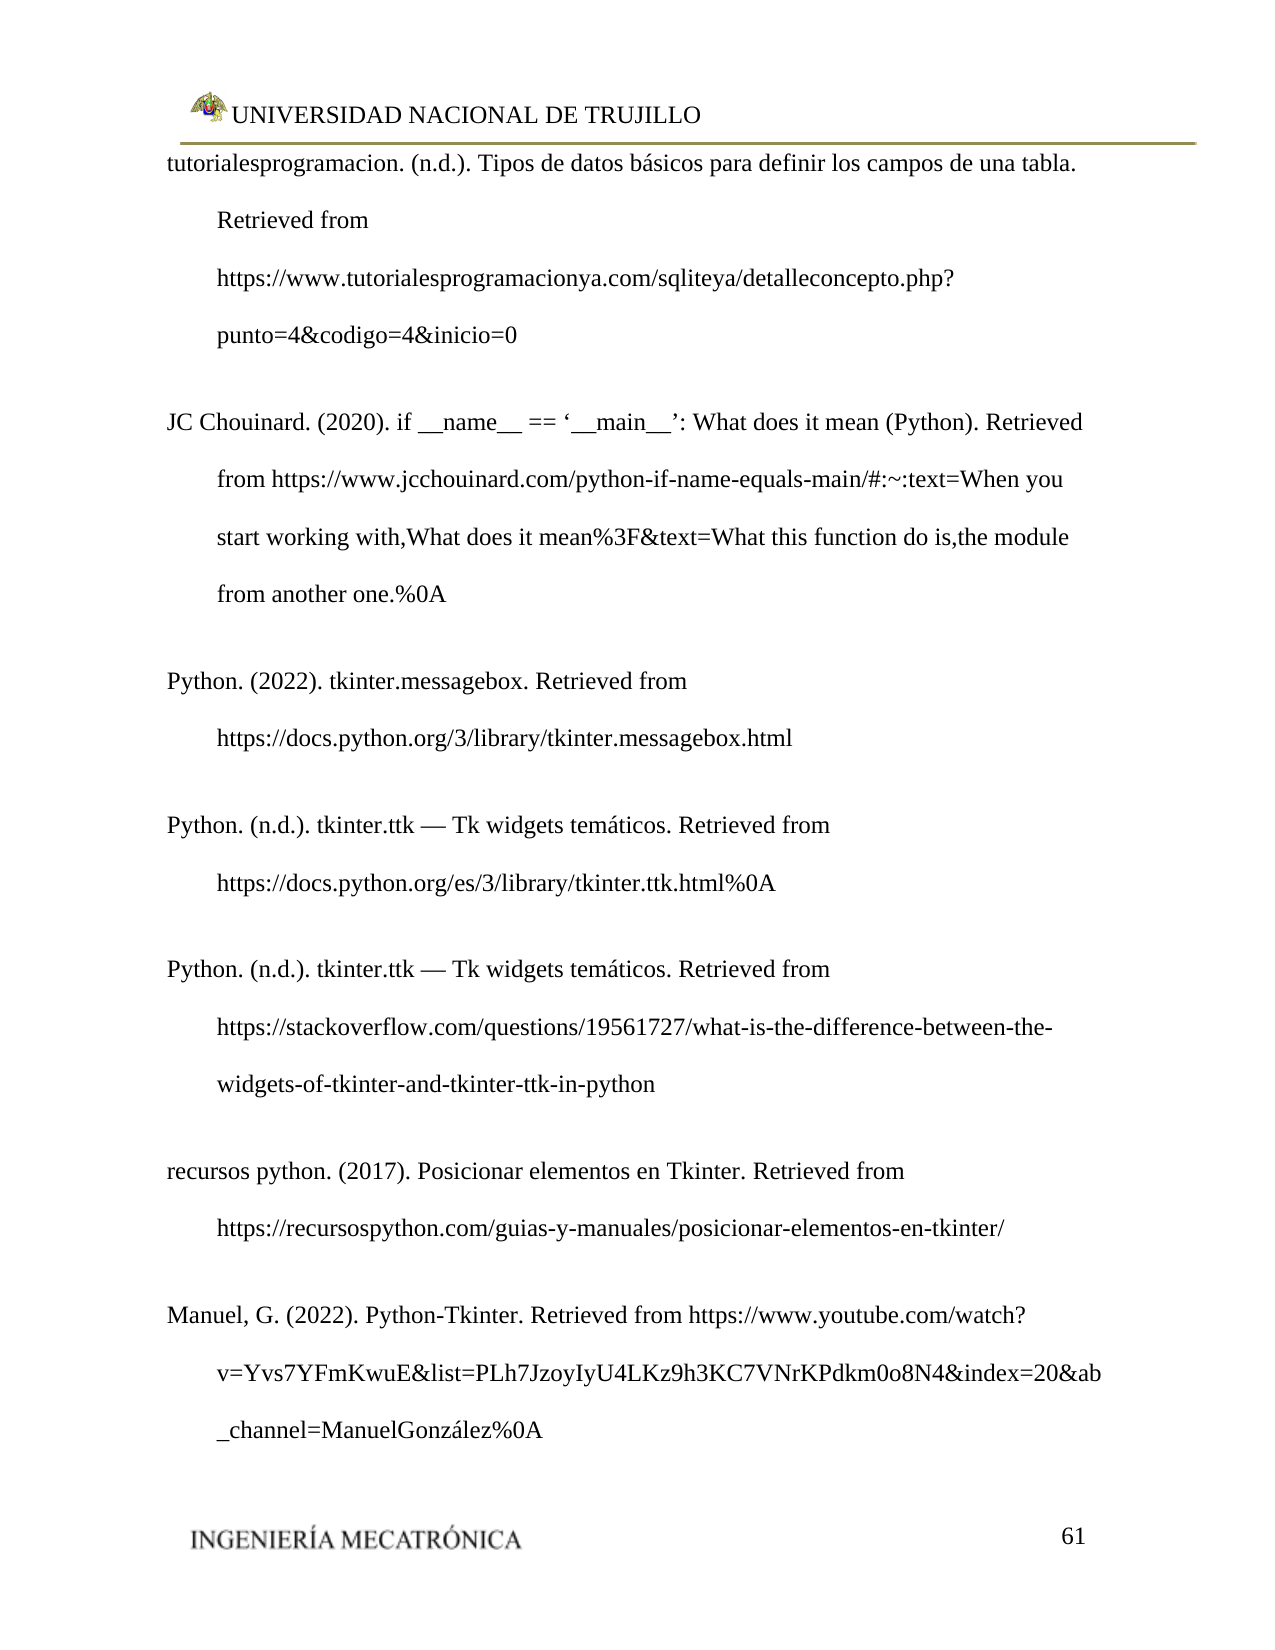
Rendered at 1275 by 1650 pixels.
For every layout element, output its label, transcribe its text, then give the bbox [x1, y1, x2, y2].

text Python. (2022). tkinter.messagebox. Retrieved from https://docs.python.org/3/library/tkinter.messagebox.html [167, 666, 1112, 752]
picture [176, 1509, 569, 1570]
text Python. (n.d.). tkinter.ttk — Tk widgets temáticos. Retrieved from https://stackoverflow.com/questions/19561727/what-is-the-difference-between-the-widgets-of-tkinter-and-tkinter-ttk-in-python [167, 954, 1112, 1098]
picture [190, 91, 228, 123]
text recursos python. (2017). Posicionar elementos en Tkinter. Retrieved from https://recursospython.com/guias-y-manuales/posicionar-elementos-en-tkinter/ [167, 1156, 1112, 1242]
text Manuel, G. (2022). Python-Tkinter. Retrieved from https://www.youtube.com/watch?v=Yvs7YFmKwuE&list=PLh7JzoyIyU4LKz9h3KC7VNrKPdkm0o8N4&index=20&ab_channel=ManuelGonzález%0A [167, 1300, 1112, 1444]
text tutorialesprogramacion. (n.d.). Tipos de datos básicos para definir los campos de una tabla. Retrieved from https://www.tutorialesprogramacionya.com/sqliteya/detalleconcepto.php?punto=4&codigo=4&inicio=0 [167, 148, 1112, 349]
text JC Chouinard. (2020). if __name__ == ‘__main__’: What does it mean (Python). Retrieved from https://www.jcchouinard.com/python-if-name-equals-main/#:~:text=When you start working with,What does it mean%3F&text=What this function do is,the module from another one.%0A [167, 407, 1112, 608]
text Python. (n.d.). tkinter.ttk — Tk widgets temáticos. Retrieved from https://docs.python.org/es/3/library/tkinter.ttk.html%0A [167, 810, 1112, 896]
